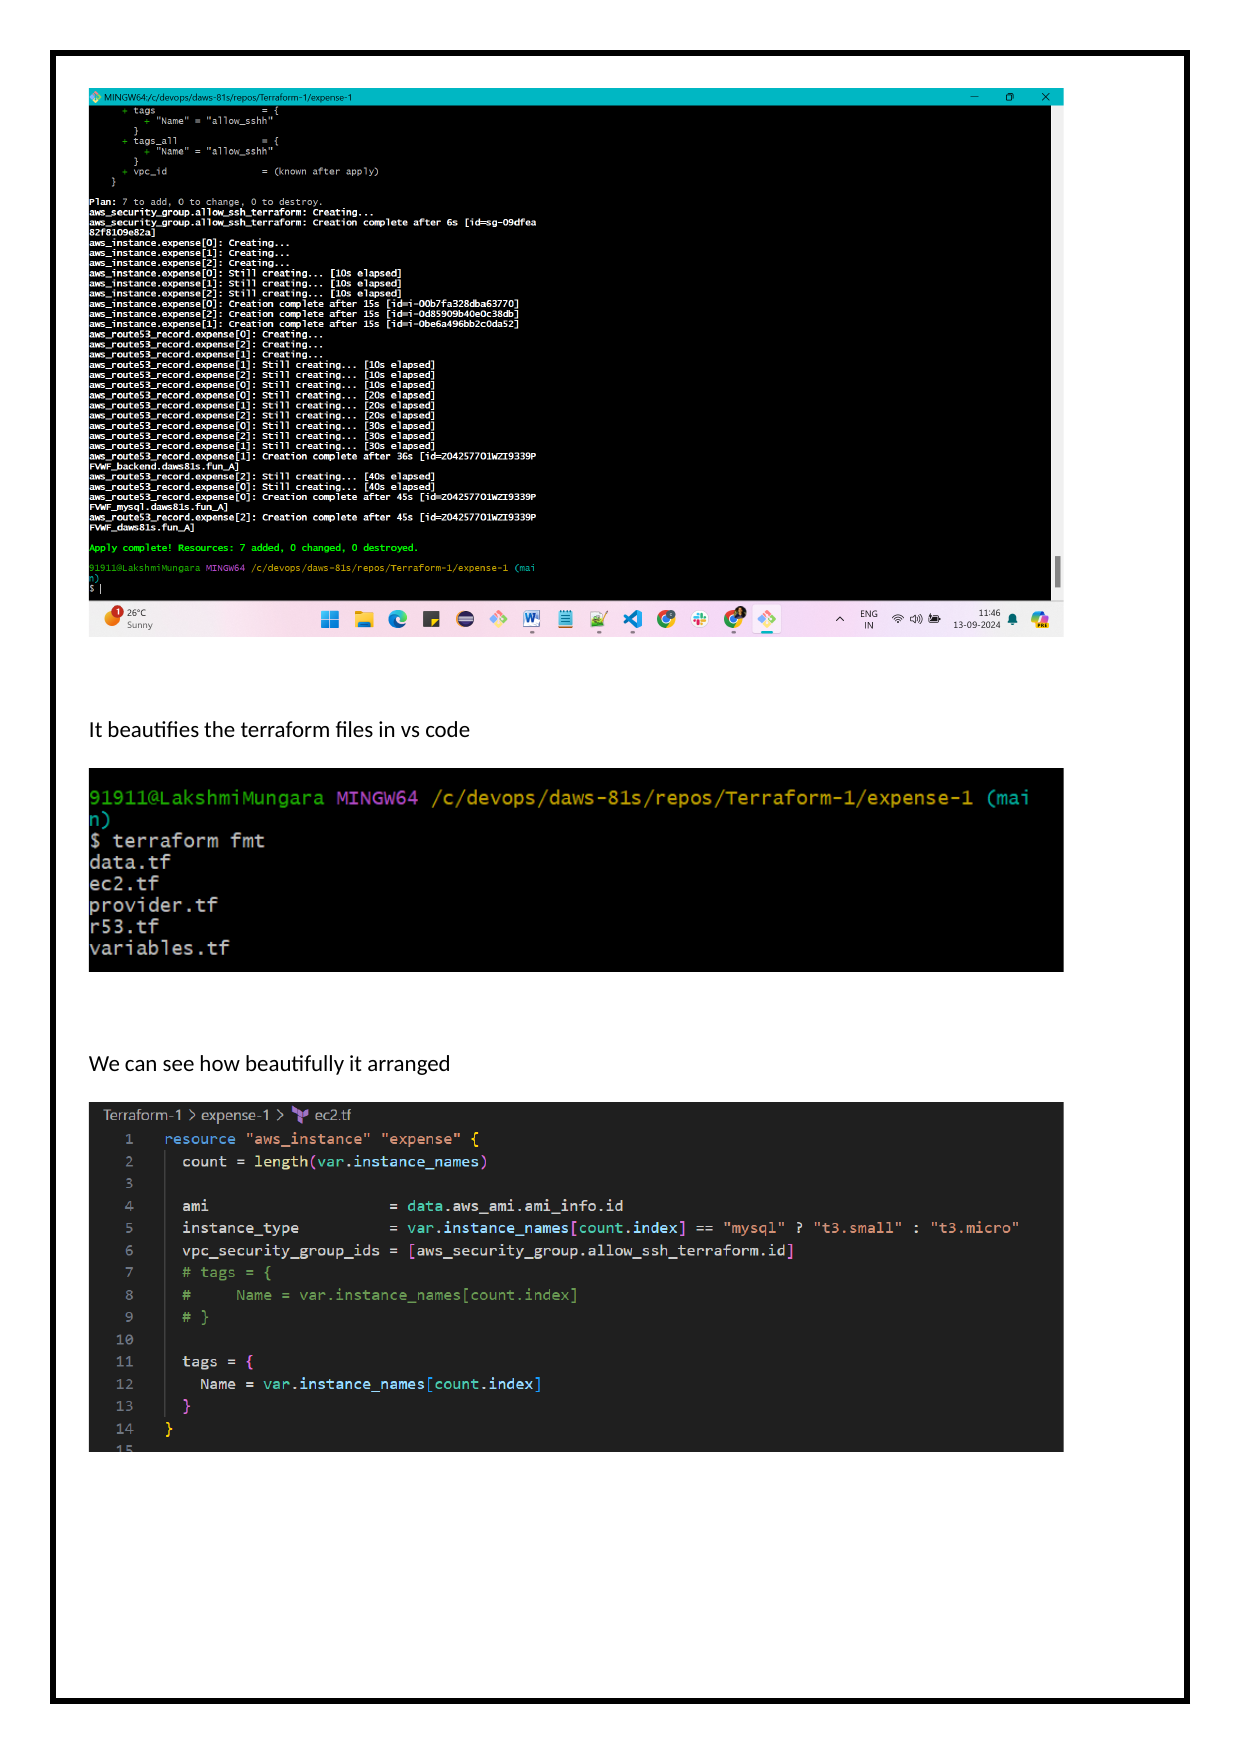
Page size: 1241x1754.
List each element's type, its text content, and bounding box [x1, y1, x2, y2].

picture [88, 1102, 1064, 1452]
picture [88, 88, 1064, 637]
picture [88, 768, 1064, 972]
text We can see how beautifully it arranged [89, 1049, 1152, 1077]
text It beautifies the terraform files in vs code [89, 715, 1152, 743]
